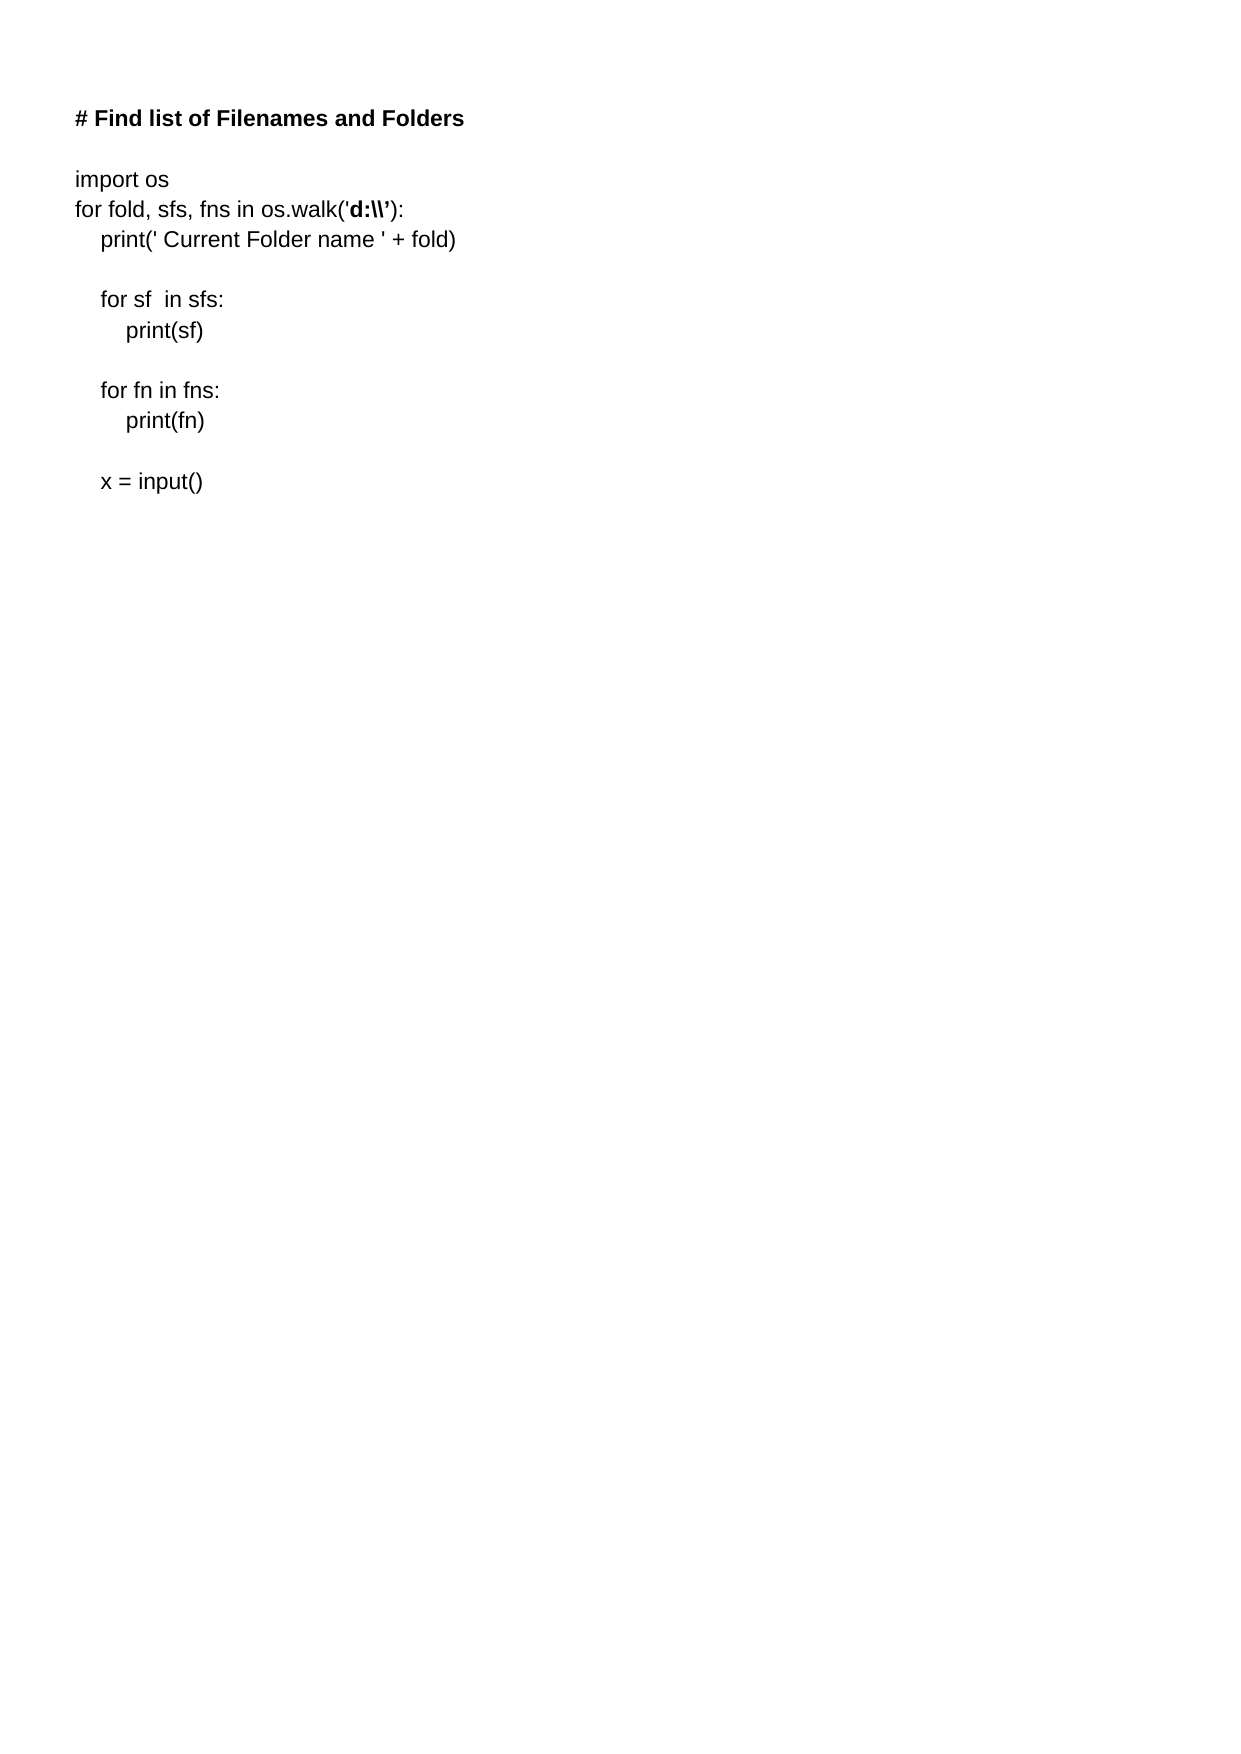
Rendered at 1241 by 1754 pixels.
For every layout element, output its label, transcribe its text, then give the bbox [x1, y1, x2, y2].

text # Find list of Filenames and Folders [75, 105, 1165, 132]
text print(' Current Folder name ' + fold) [75, 226, 1165, 252]
text print(sf) [75, 317, 1165, 343]
text for fn in fns: [75, 377, 1165, 403]
text import os [75, 166, 1165, 192]
text print(fn) [75, 407, 1165, 434]
text for fold, sfs, fns in os.walk('d:\\’): [75, 196, 1165, 222]
text for sf in sfs: [75, 286, 1165, 313]
text x = input() [75, 468, 1165, 494]
